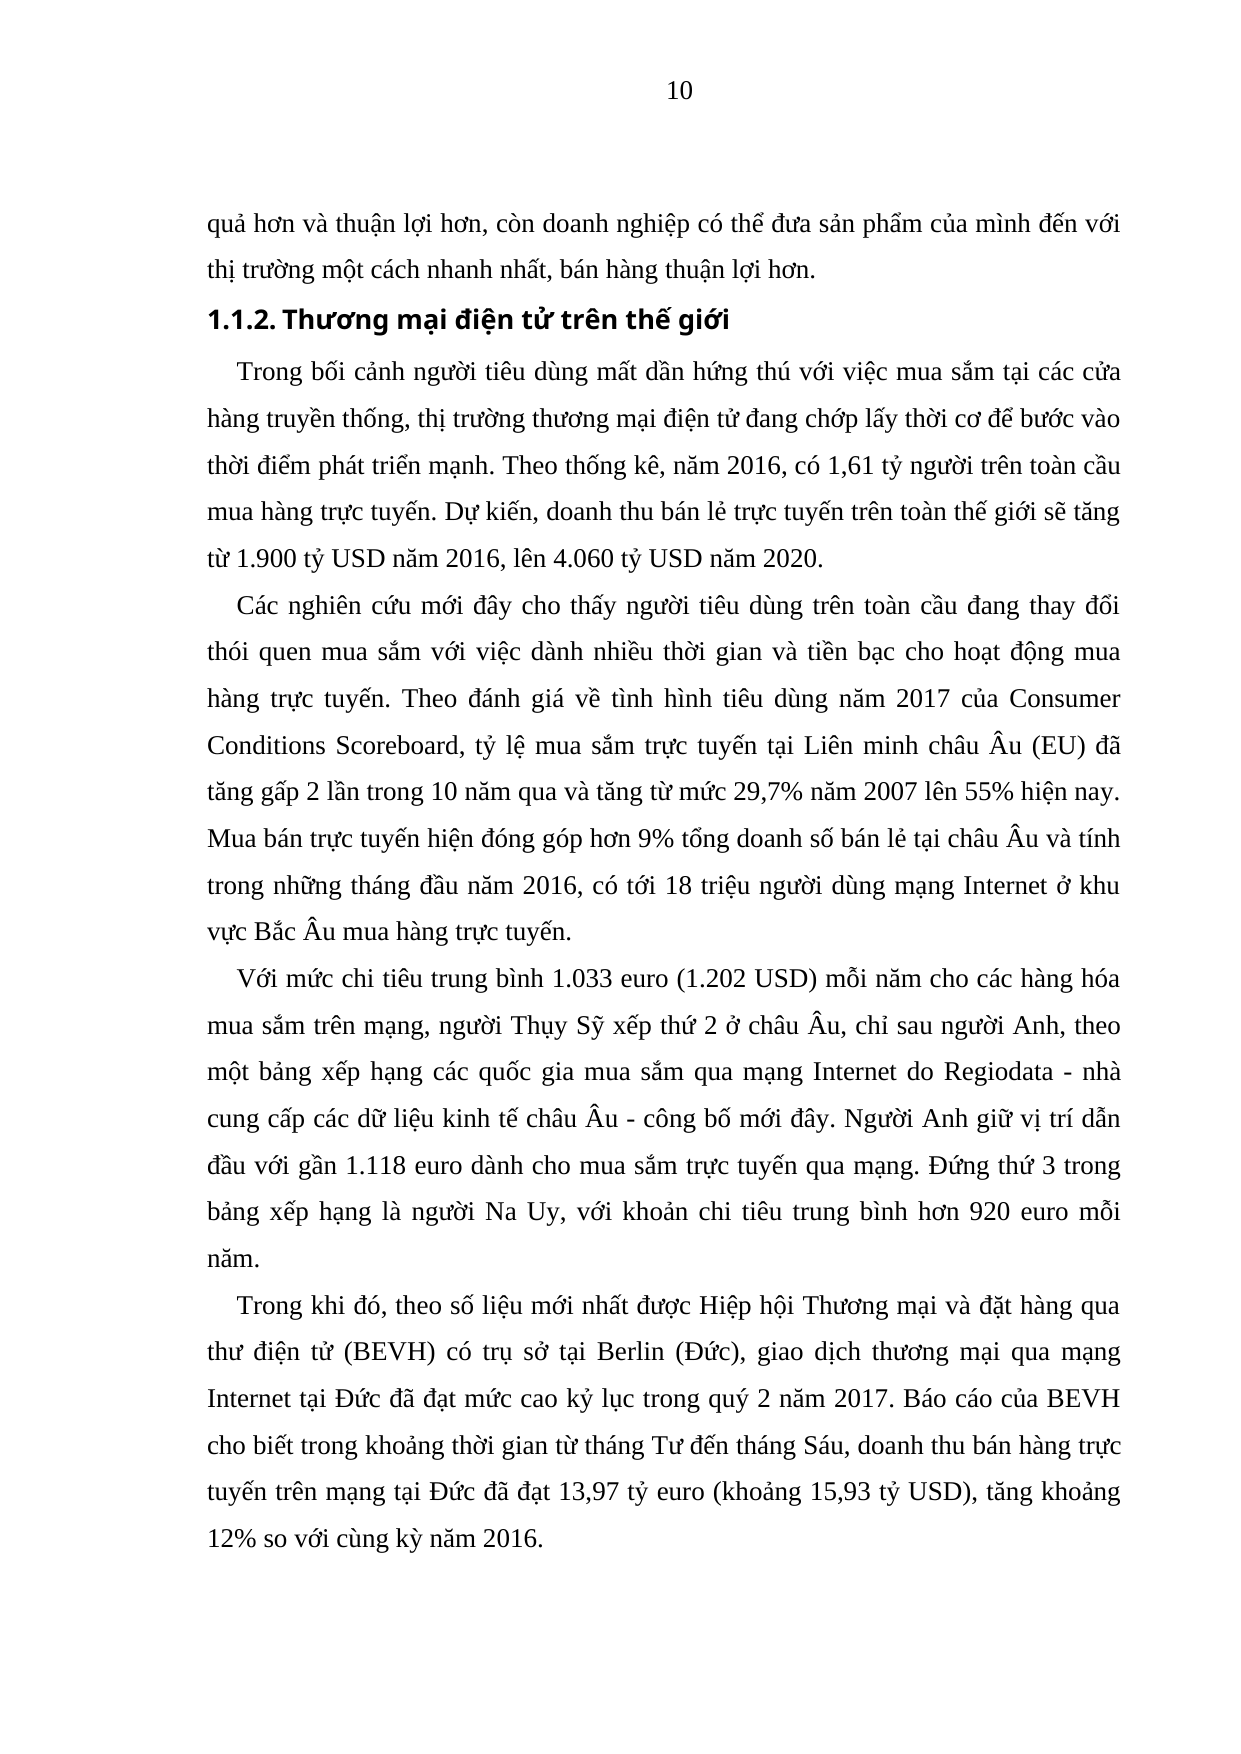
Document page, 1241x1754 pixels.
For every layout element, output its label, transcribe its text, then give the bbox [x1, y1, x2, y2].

text Các nghiên cứu mới đây cho thấy người tiêu dùng trên toàn cầu đang thay đổi thói quen mua sắm với việc dành nhiều thời gian và tiền bạc cho hoạt động mua hàng trực tuyến. Theo đánh giá về tình hình tiêu dùng năm 2017 của Consumer Conditions Scoreboard, tỷ lệ mua sắm trực tuyến tại Liên minh châu Âu (EU) đã tăng gấp 2 lần trong 10 năm qua và tăng từ mức 29,7% năm 2007 lên 55% hiện nay. Mua bán trực tuyến hiện đóng góp hơn 9% tổng doanh số bán lẻ tại châu Âu và tính trong những tháng đầu năm 2016, có tới 18 triệu người dùng mạng Internet ở khu vực Bắc Âu mua hàng trực tuyến. [207, 589, 1122, 947]
text Với mức chi tiêu trung bình 1.033 euro (1.202 USD) mỗi năm cho các hàng hóa mua sắm trên mạng, người Thụy Sỹ xếp thứ 2 ở châu Âu, chỉ sau người Anh, theo một bảng xếp hạng các quốc gia mua sắm qua mạng Internet do Regiodata - nhà cung cấp các dữ liệu kinh tế châu Âu - công bố mới đây. Người Anh giữ vị trí dẫn đầu với gần 1.118 euro dành cho mua sắm trực tuyến qua mạng. Đứng thứ 3 trong bảng xếp hạng là người Na Uy, với khoản chi tiêu trung bình hơn 920 euro mỗi năm. [207, 962, 1122, 1273]
text Trong khi đó, theo số liệu mới nhất được Hiệp hội Thương mại và đặt hàng qua thư điện tử (BEVH) có trụ sở tại Berlin (Đức), giao dịch thương mại qua mạng Internet tại Đức đã đạt mức cao kỷ lục trong quý 2 năm 2017. Báo cáo của BEVH cho biết trong khoảng thời gian từ tháng Tư đến tháng Sáu, doanh thu bán hàng trực tuyến trên mạng tại Đức đã đạt 13,97 tỷ euro (khoảng 15,93 tỷ USD), tăng khoảng 12% so với cùng kỳ năm 2016. [207, 1289, 1122, 1553]
subtitle Thương mại điện tử trên thế giới [207, 300, 1122, 337]
text Trong bối cảnh người tiêu dùng mất dần hứng thú với việc mua sắm tại các cửa hàng truyền thống, thị trường thương mại điện tử đang chớp lấy thời cơ để bước vào thời điểm phát triển mạnh. Theo thống kê, năm 2016, có 1,61 tỷ người trên toàn cầu mua hàng trực tuyến. Dự kiến, doanh thu bán lẻ trực tuyến trên toàn thế giới sẽ tăng từ 1.900 tỷ USD năm 2016, lên 4.060 tỷ USD năm 2020. [207, 355, 1122, 573]
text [207, 238, 1122, 284]
